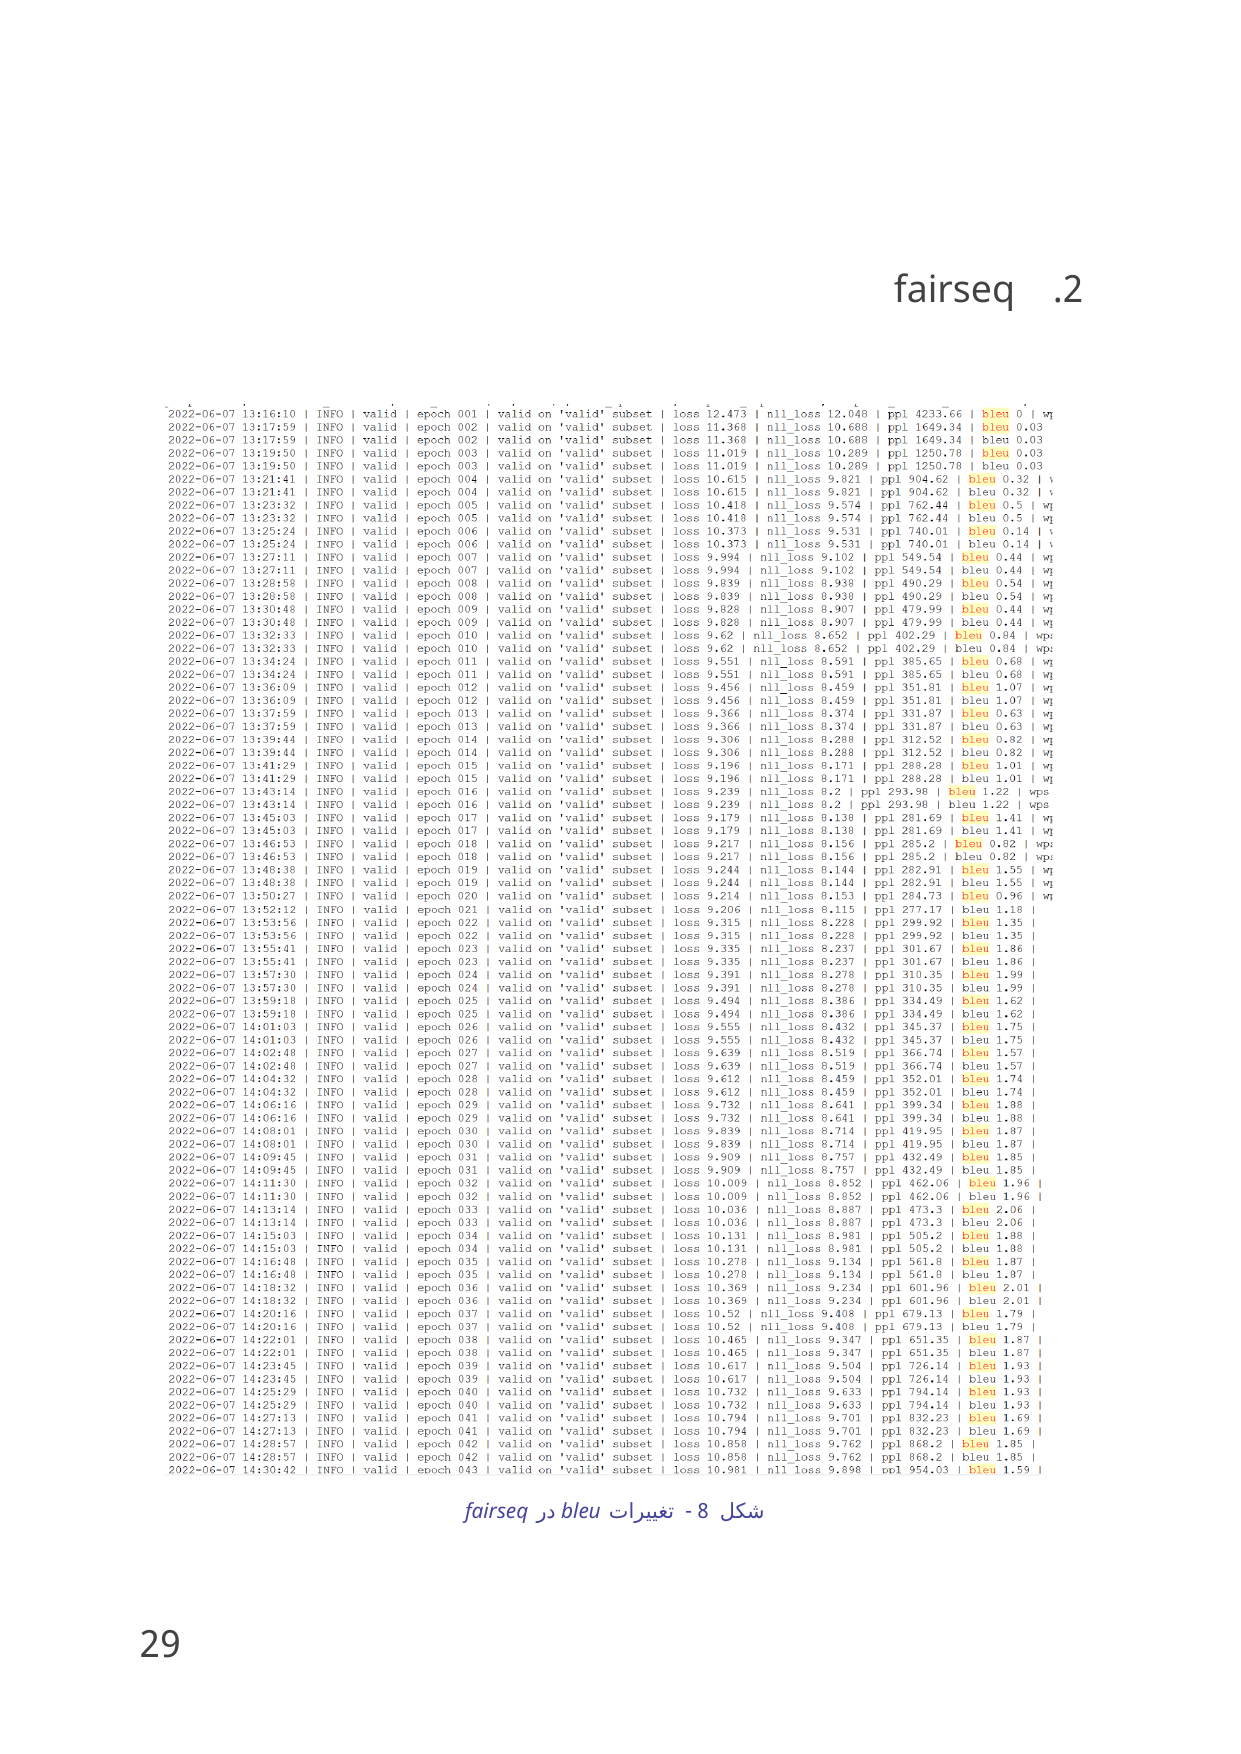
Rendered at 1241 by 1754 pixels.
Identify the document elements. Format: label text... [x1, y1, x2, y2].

list fairseq [139, 262, 1053, 376]
picture [165, 404, 1065, 1492]
